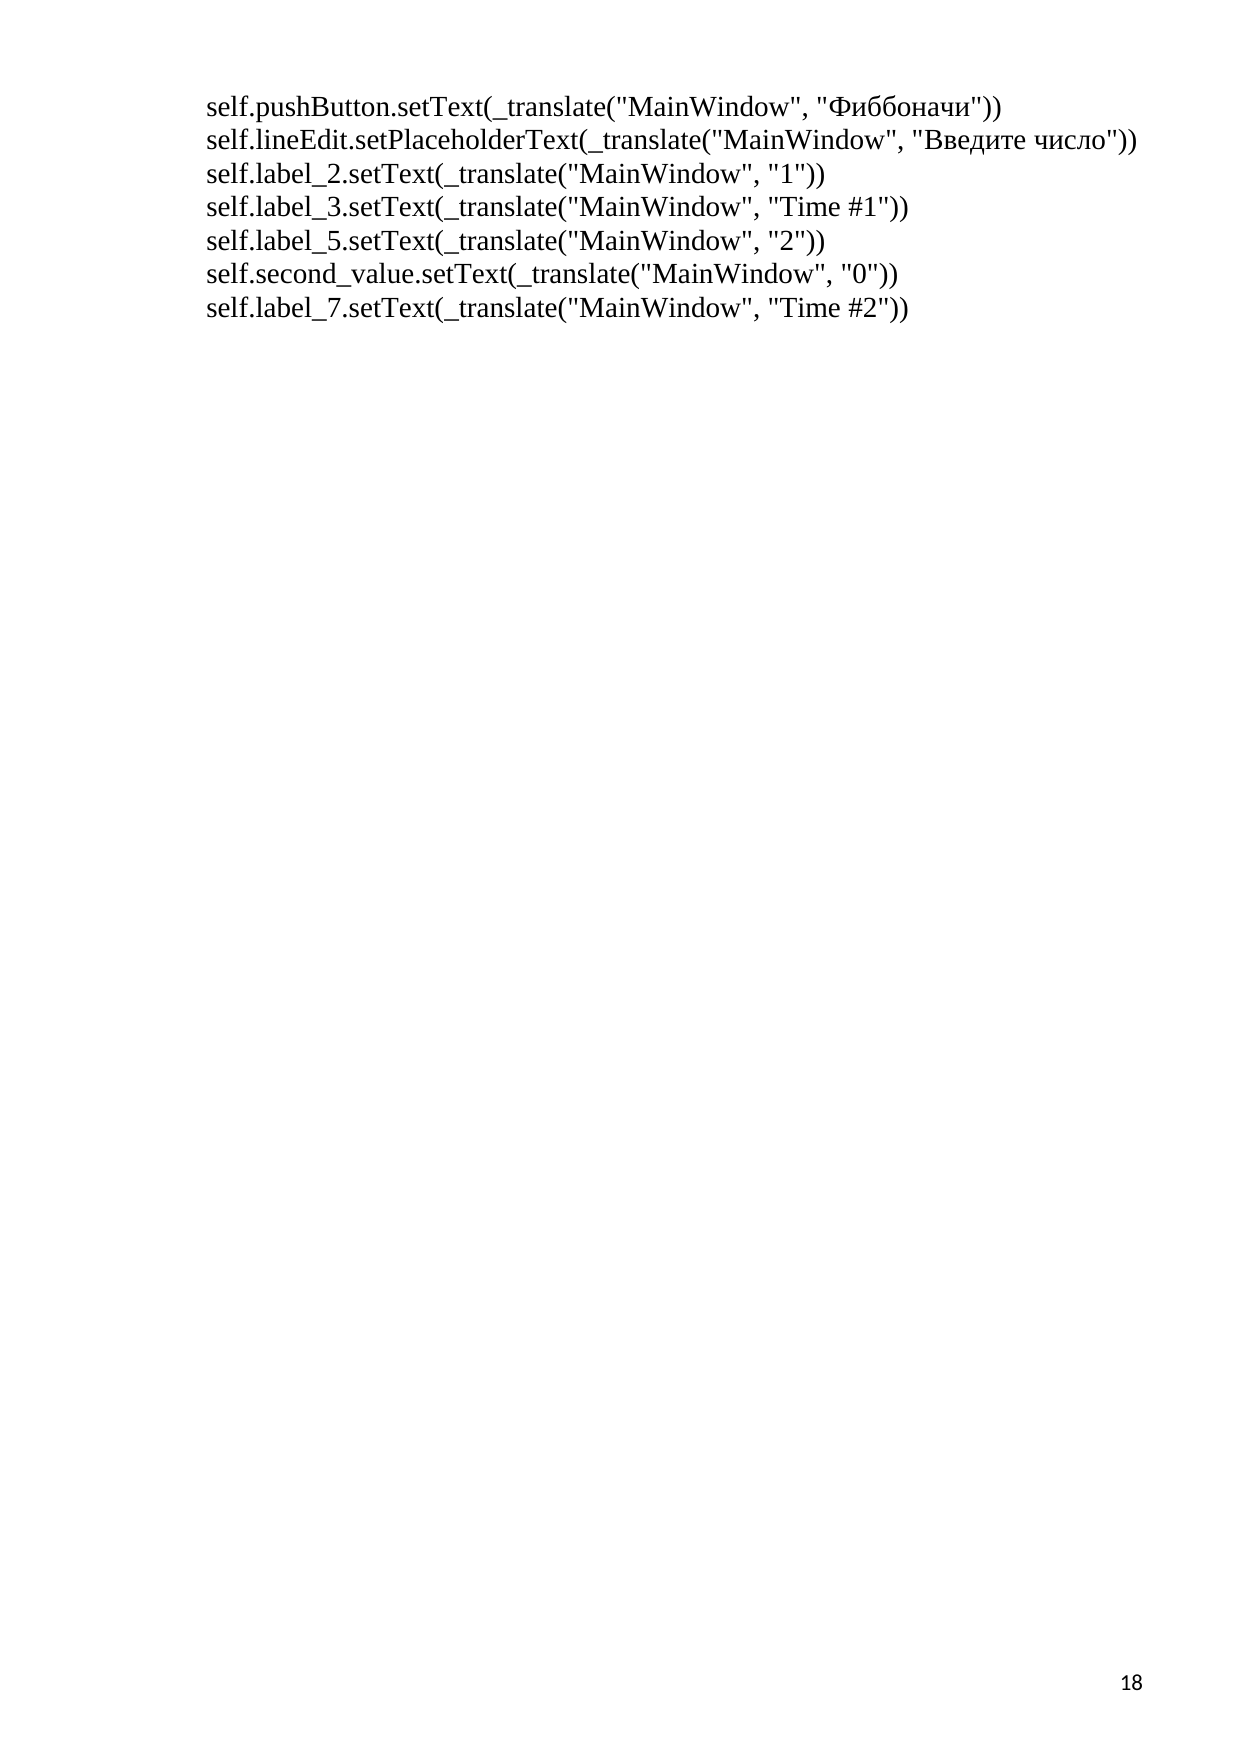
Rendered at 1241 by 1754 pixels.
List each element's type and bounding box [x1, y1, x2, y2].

text [148, 89, 1152, 323]
